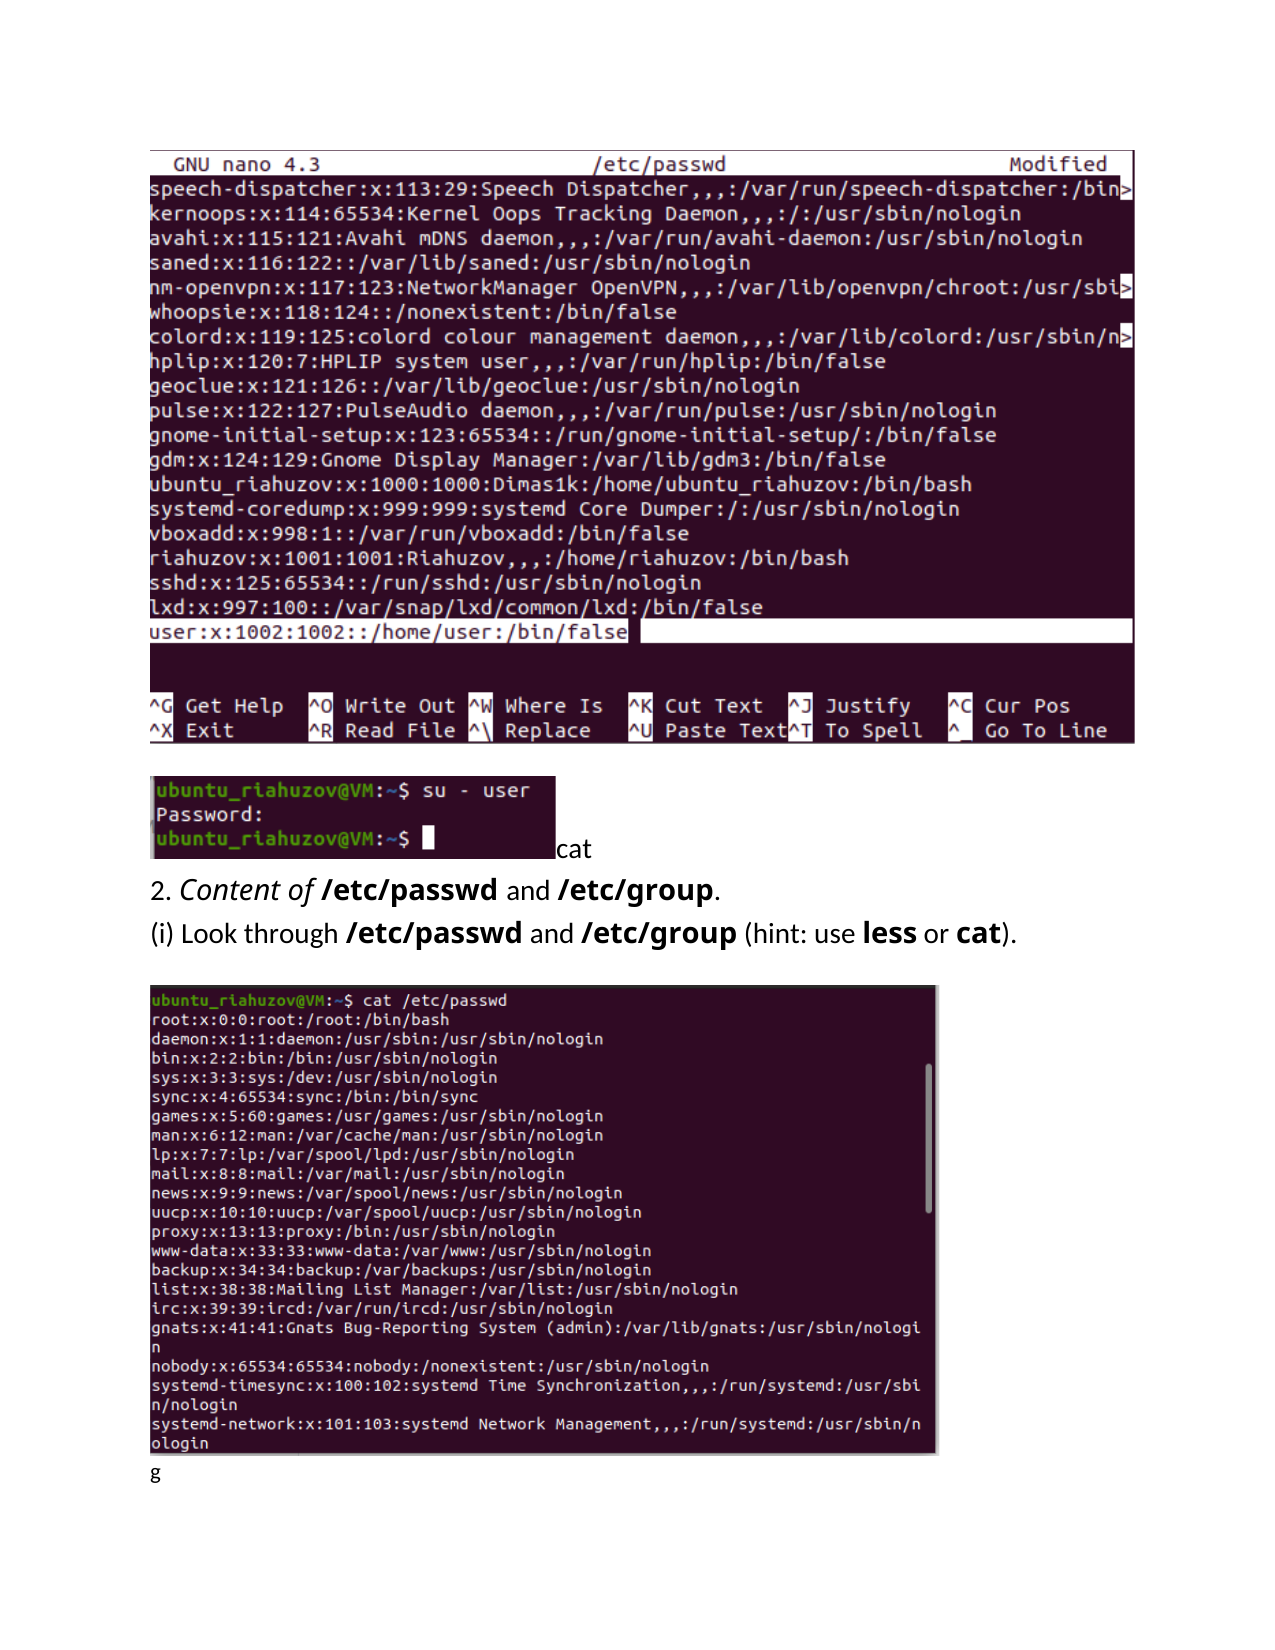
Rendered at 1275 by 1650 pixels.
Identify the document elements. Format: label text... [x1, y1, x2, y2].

text g [150, 1457, 1125, 1485]
text (i) Look through /etc/passwd and /etc/group (hint: use less or cat). [150, 912, 1125, 952]
picture [150, 985, 940, 1456]
picture [150, 150, 1135, 744]
picture [150, 776, 556, 859]
text 2. Content of /etc/passwd and /etc/group. [150, 869, 1125, 909]
